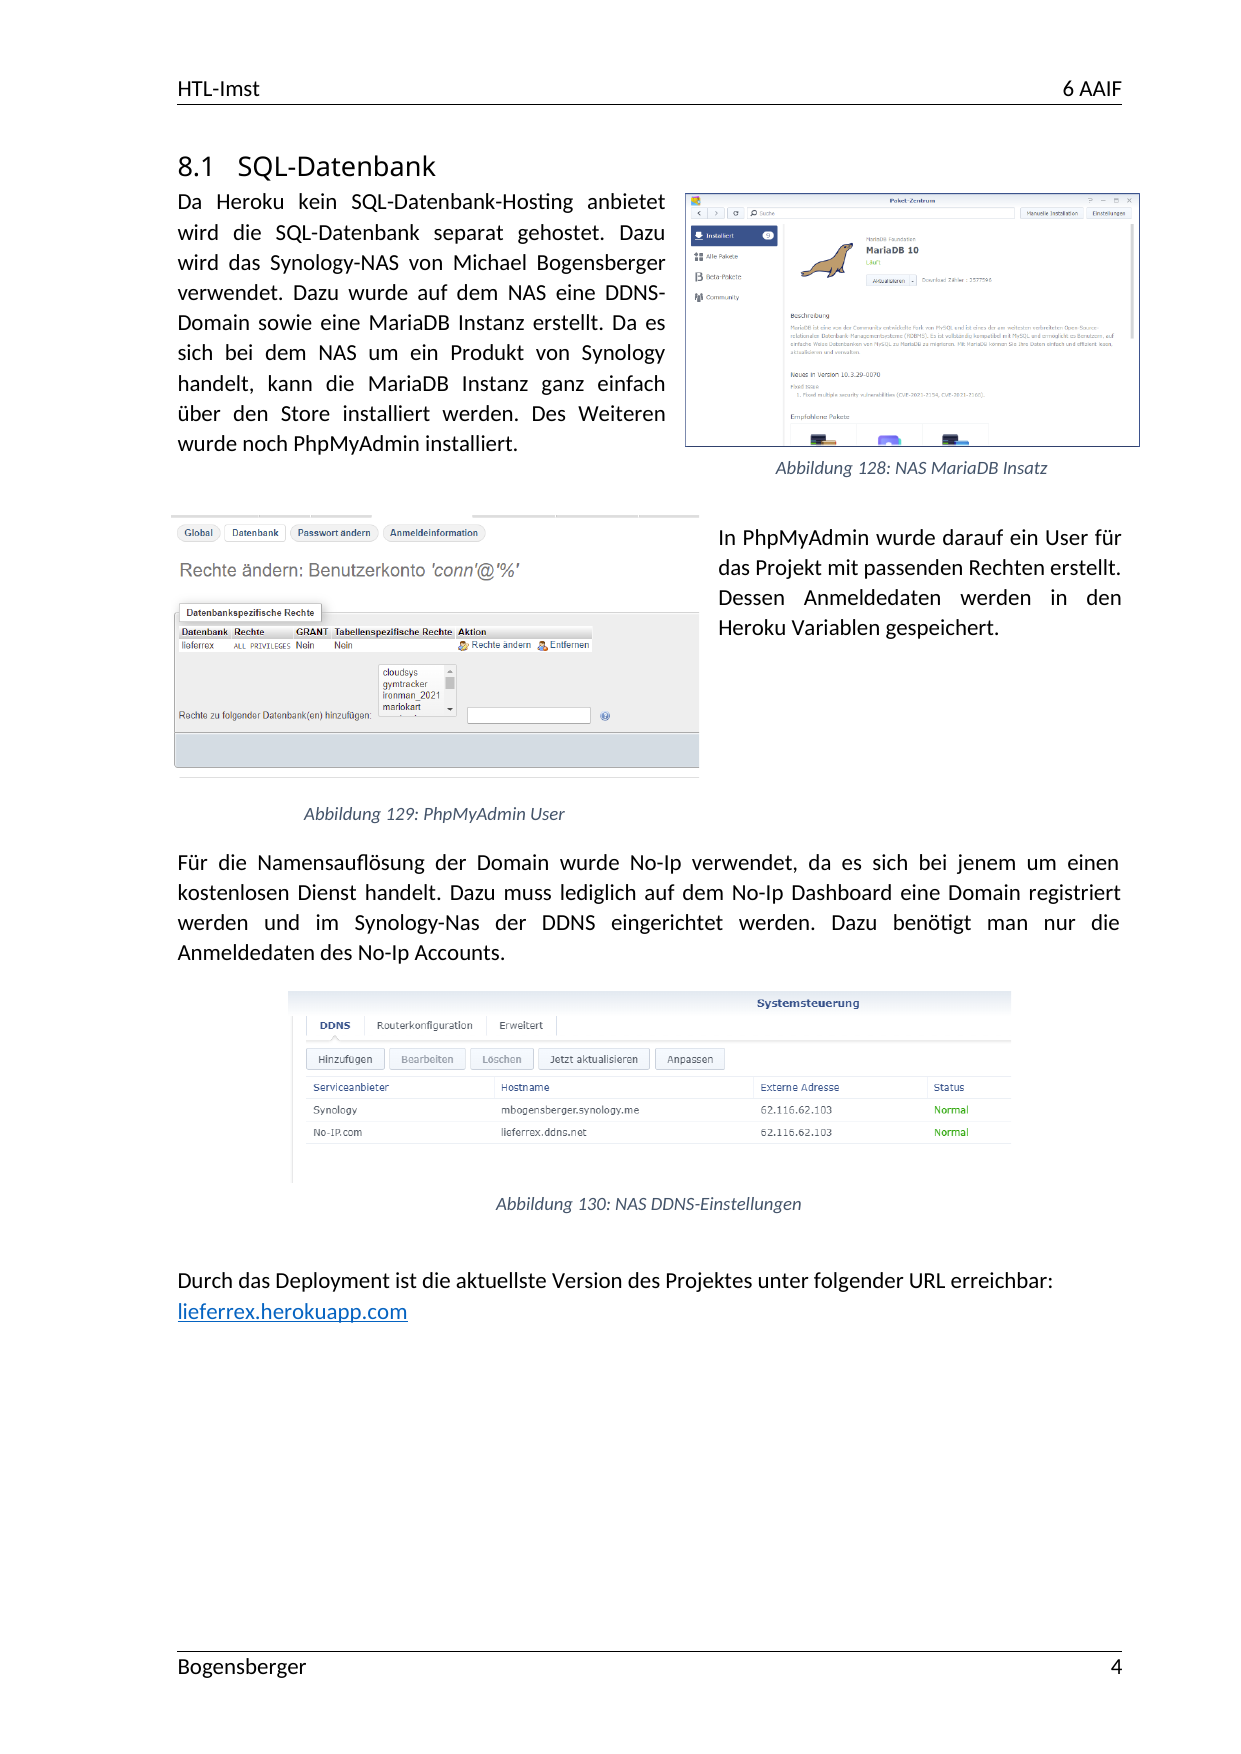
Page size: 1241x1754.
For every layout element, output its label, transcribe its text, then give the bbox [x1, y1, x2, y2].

text Für die Namensauflösung der Domain wurde No-Ip verwendet, da es sich bei jenem um einen kostenlosen Dienst handelt. Dazu muss lediglich auf dem No-Ip Dashboard eine Domain registriert werden und im Synology-Nas der DDNS eingerichtet werden. Dazu benötigt man nur die Anmeldedaten des No-Ip Accounts. [177, 848, 1122, 967]
picture [171, 515, 700, 793]
picture [288, 991, 1012, 1183]
subtitle SQL-Datenbank [177, 148, 1122, 184]
picture [685, 193, 1140, 447]
text Durch das Deployment ist die aktuellste Version des Projektes unter folgender URL erreichbar: lieferrex.herokuapp.com [177, 1267, 1122, 1325]
text In PhpMyAdmin wurde darauf ein User für das Projekt mit passenden Rechten erstellt. Dessen Anmeldedaten werden in den Heroku Variablen gespeichert. [700, 523, 1122, 642]
